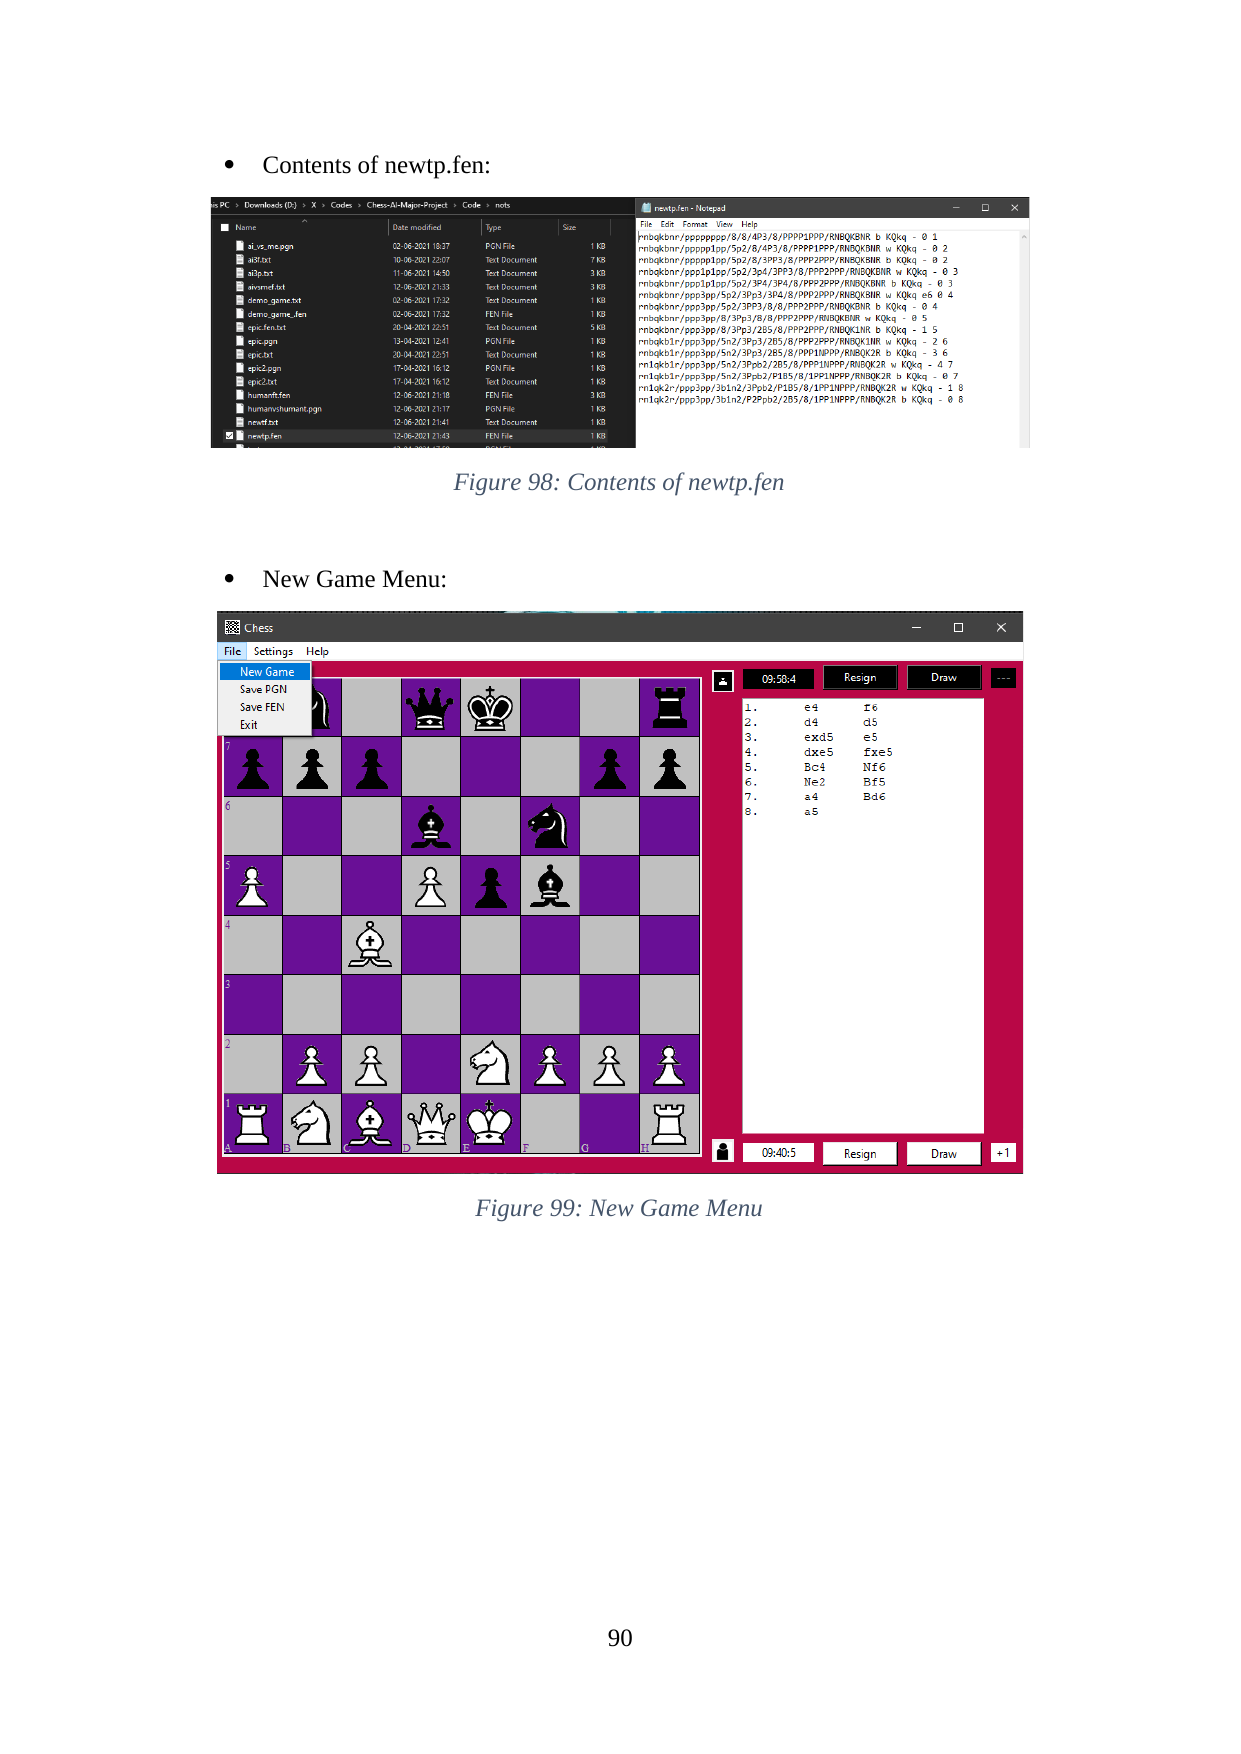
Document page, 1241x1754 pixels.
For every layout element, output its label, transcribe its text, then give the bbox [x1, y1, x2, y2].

picture [217, 611, 1024, 1174]
text Figure 99: New Game Menu [187, 1193, 1053, 1221]
text Figure 98: Contents of newtp.fen [187, 467, 1053, 495]
picture [210, 197, 1030, 448]
list New Game Menu: [225, 564, 1053, 593]
list Contents of newtp.fen: [225, 150, 1053, 179]
